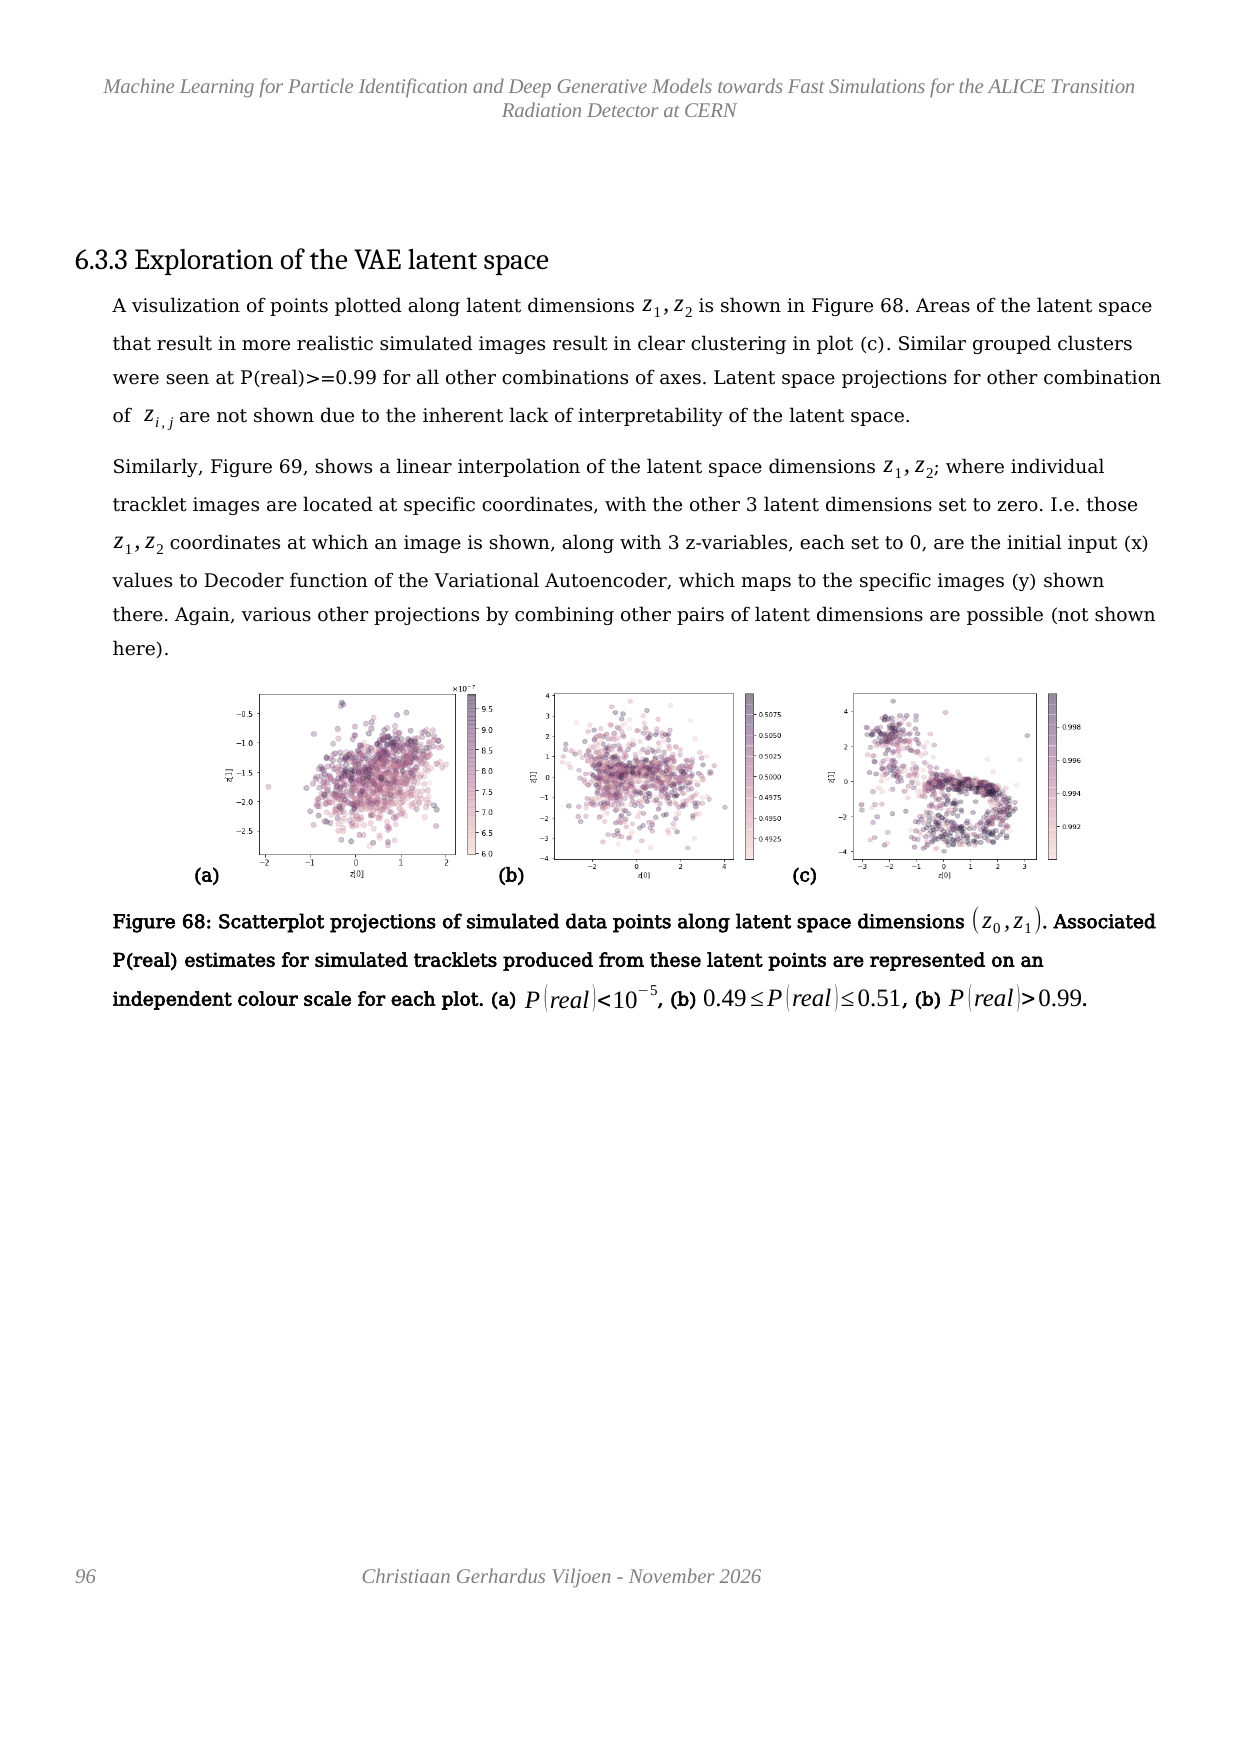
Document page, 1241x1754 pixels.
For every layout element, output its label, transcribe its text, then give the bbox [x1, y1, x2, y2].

picture [823, 687, 1085, 882]
subtitle Exploration of the VAE latent space [75, 243, 1165, 277]
text Figure 68: Scatterplot projections of simulated data points along latent space dimensions . Associated P(real) estimates for simulated tracklets produced from these latent points are represented on an independent colour scale for each plot. (a) , (b) , (b) . [112, 905, 1165, 1014]
text Similarly, Figure 69, shows a linear interpolation of the latent space dimensions ; where individual tracklet images are located at specific coordinates, with the other 3 latent dimensions set to zero. I.e. those coordinates at which an image is shown, along with 3 z-variables, each set to 0, are the initial input (x) values to Decoder function of the Variational Autoencoder, which maps to the specific images (y) shown there. Again, various other projections by combining other pairs of latent dimensions are possible (not shown here). [112, 450, 1165, 659]
text A visulization of points plotted along latent dimensions is shown in Figure 68. Areas of the latent space that result in more realistic simulated images result in clear clustering in plot (c). Similar grouped clusters were seen at P(real)>=0.99 for all other combinations of axes. Latent space projections for other combination of are not shown due to the inherent lack of interpretability of the latent space. [112, 289, 1165, 431]
picture [525, 688, 786, 882]
picture [220, 678, 498, 882]
